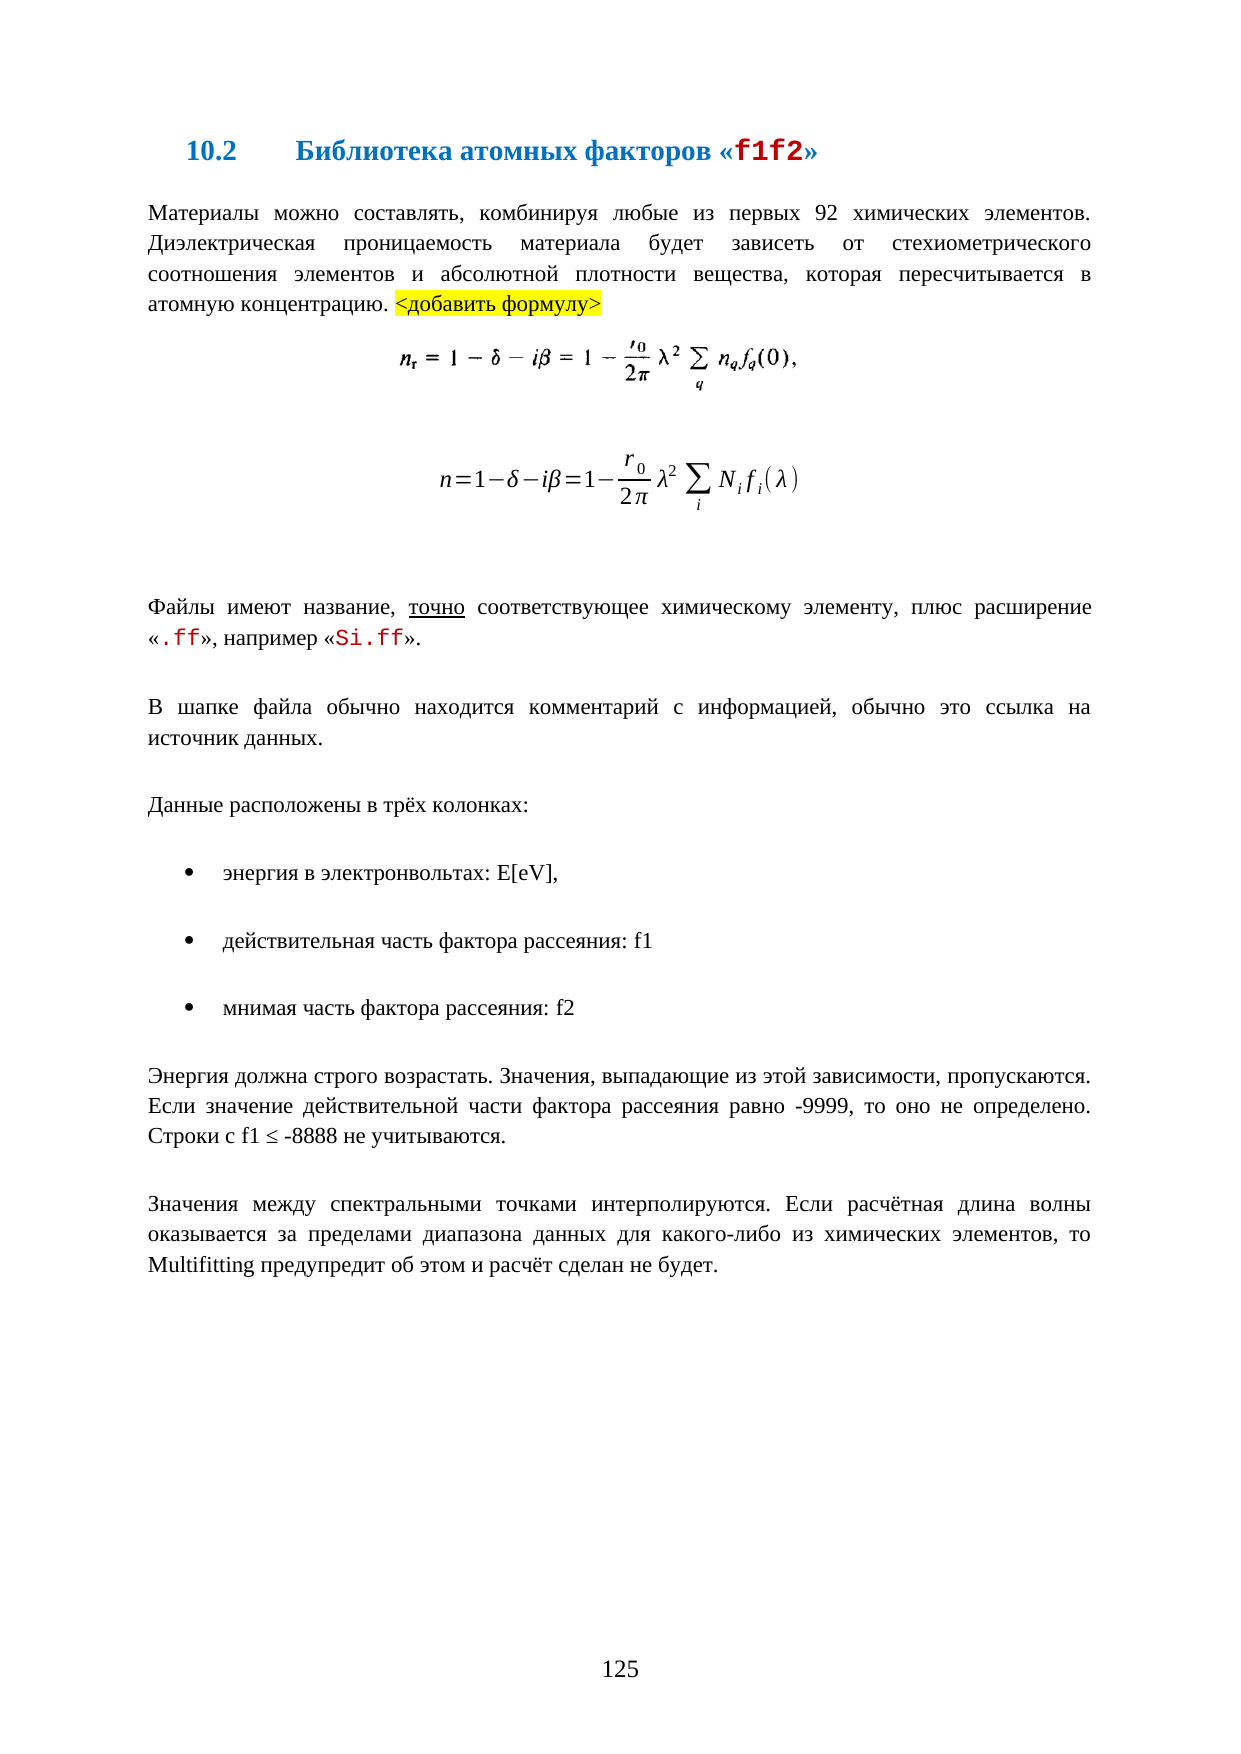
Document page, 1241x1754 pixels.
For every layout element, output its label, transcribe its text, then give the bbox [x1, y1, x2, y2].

text Энергия должна строго возрастать. Значения, выпадающие из этой зависимости, пропускаются. Если значение действительной части фактора рассеяния равно -9999, то оно не определено. Строки с f1 ≤ -8888 не учитываются. [148, 1062, 1093, 1149]
text Данные расположены в трёх колонках: [148, 791, 1093, 818]
picture [375, 328, 815, 400]
list действительная часть фактора рассеяния: f1 [185, 927, 1093, 953]
text Значения между спектральными точками интерполируются. Если расчётная длина волны оказывается за пределами диапазона данных для какого-либо из химических элементов, то Multifitting предупредит об этом и расчёт сделан не будет. [148, 1190, 1093, 1277]
text В шапке файла обычно находится комментарий с информацией, обычно это ссылка на источник данных. [148, 693, 1093, 750]
text Материалы можно составлять, комбинируя любые из первых 92 химических элементов. Диэлектрическая проницаемость материала будет зависеть от стехиометрического соотношения элементов и абсолютной плотности вещества, которая пересчитывается в атомную концентрацию. <добавить формулу> [148, 199, 1093, 316]
subtitle Библиотека атомных факторов «f1f2» [155, 133, 1093, 169]
list мнимая часть фактора рассеяния: f2 [185, 994, 1093, 1021]
list энергия в электронвольтах: E[eV], [185, 859, 1093, 885]
text Файлы имеют название, точно соответствующее химическому элементу, плюс расширение «.ff», например «Si.ff». [148, 593, 1093, 652]
